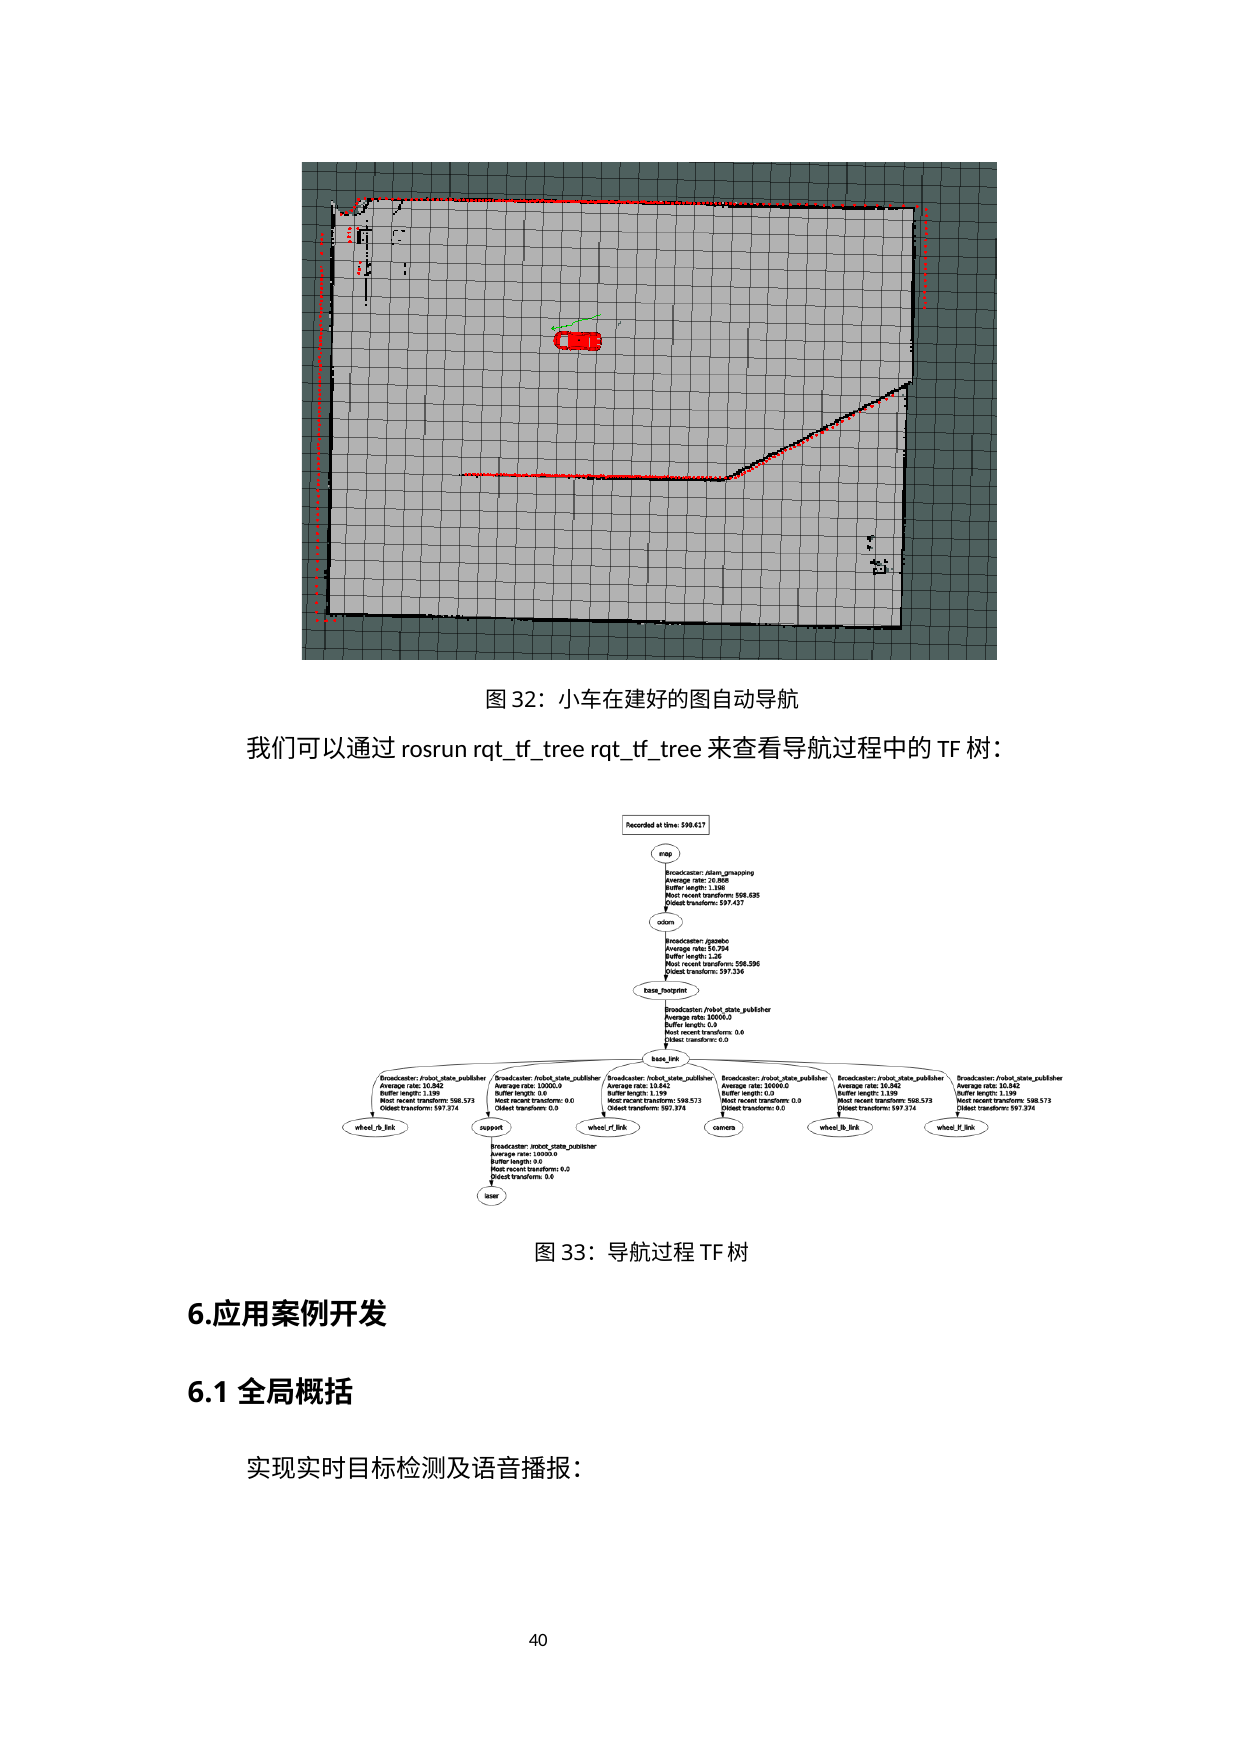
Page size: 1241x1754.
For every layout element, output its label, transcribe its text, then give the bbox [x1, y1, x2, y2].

text 我们可以通过rosrun rqt_tf_tree rqt_tf_tree来查看导航过程中的TF树： [187, 714, 1053, 779]
text 图32：小车在建好的图自动导航 [187, 682, 1053, 714]
text 图33：导航过程TF树 [187, 1234, 1053, 1267]
picture [301, 162, 997, 660]
text 实现实时目标检测及语音播报： [187, 1434, 1053, 1499]
picture [246, 779, 1112, 1216]
subtitle 6.应用案例开发 [187, 1279, 1053, 1344]
subtitle 6.1 全局概括 [187, 1357, 1053, 1422]
